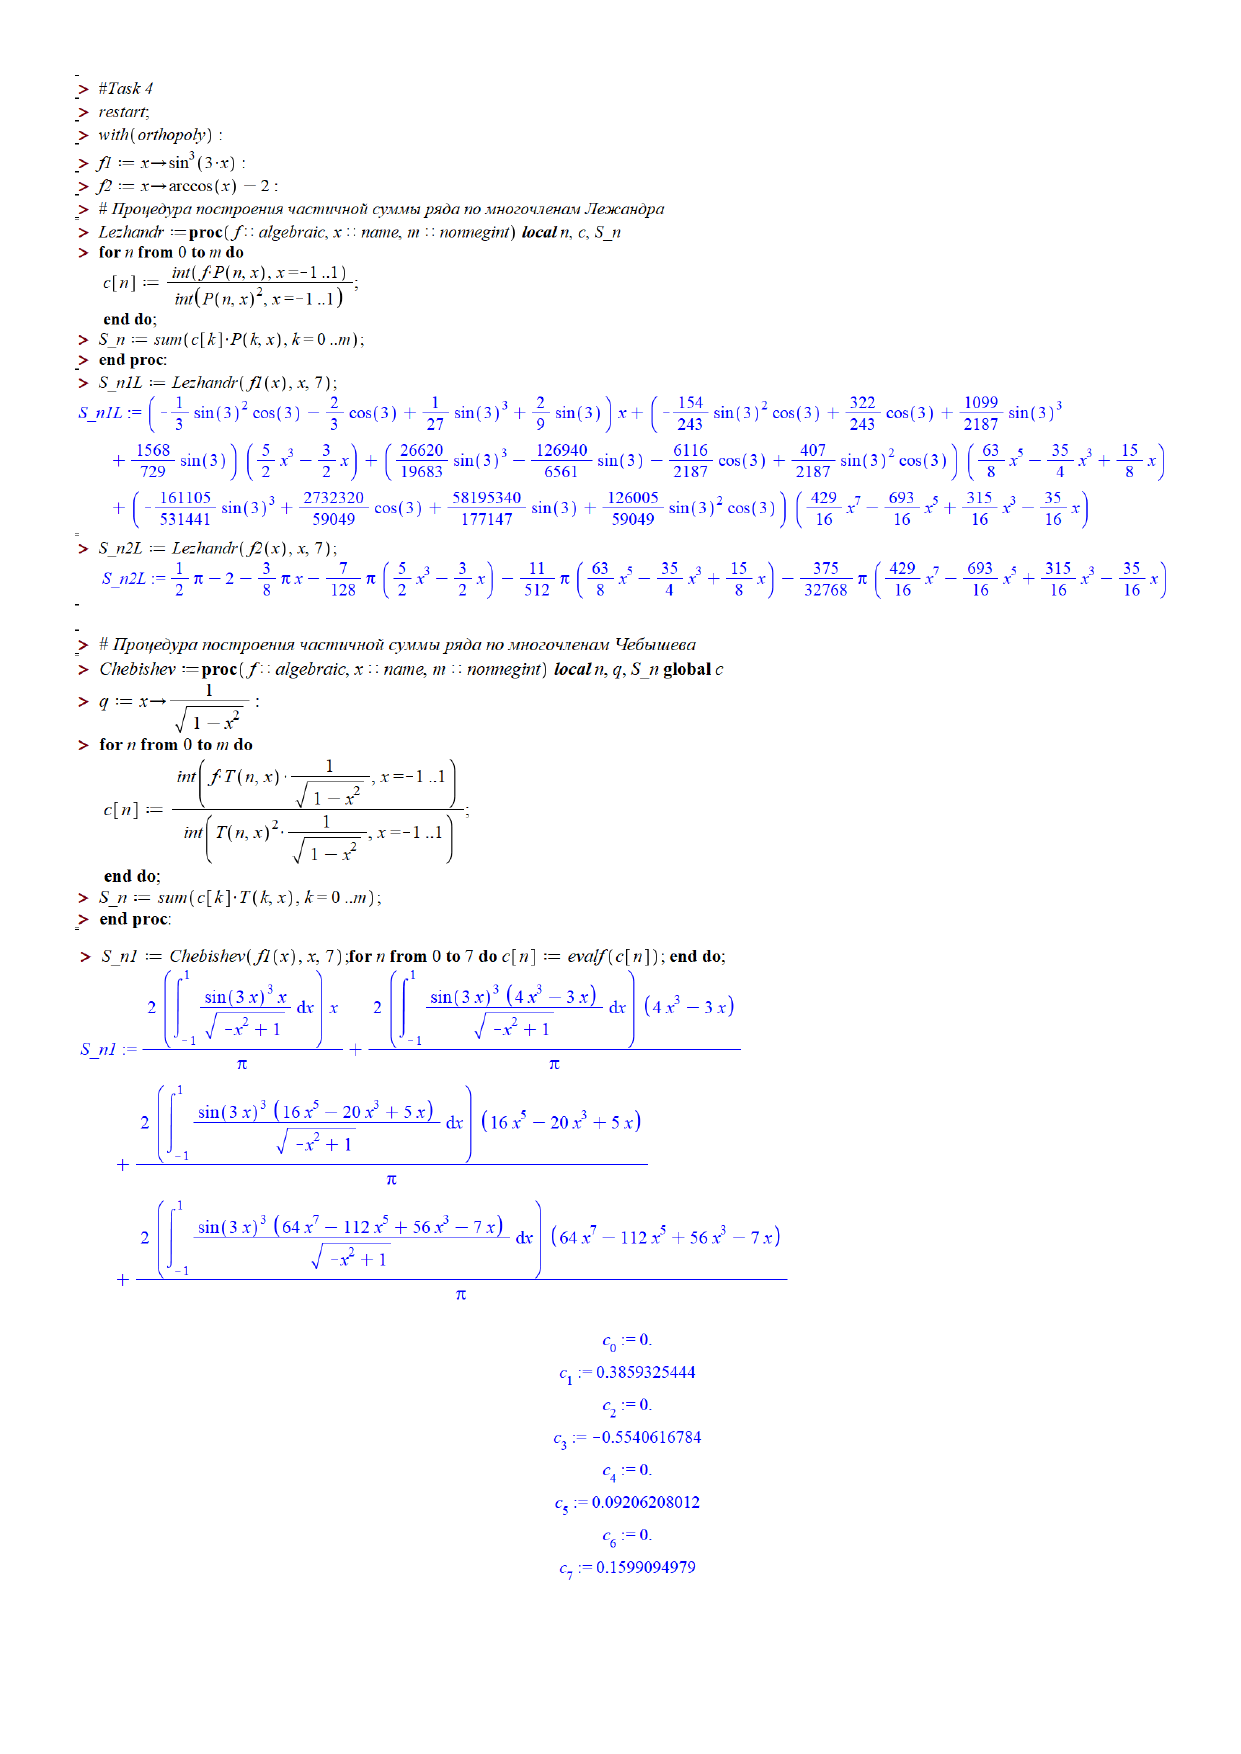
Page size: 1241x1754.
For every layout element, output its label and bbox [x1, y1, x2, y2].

picture [75, 1329, 1201, 1585]
picture [75, 948, 1241, 1311]
picture [75, 627, 1241, 930]
picture [75, 75, 1184, 609]
